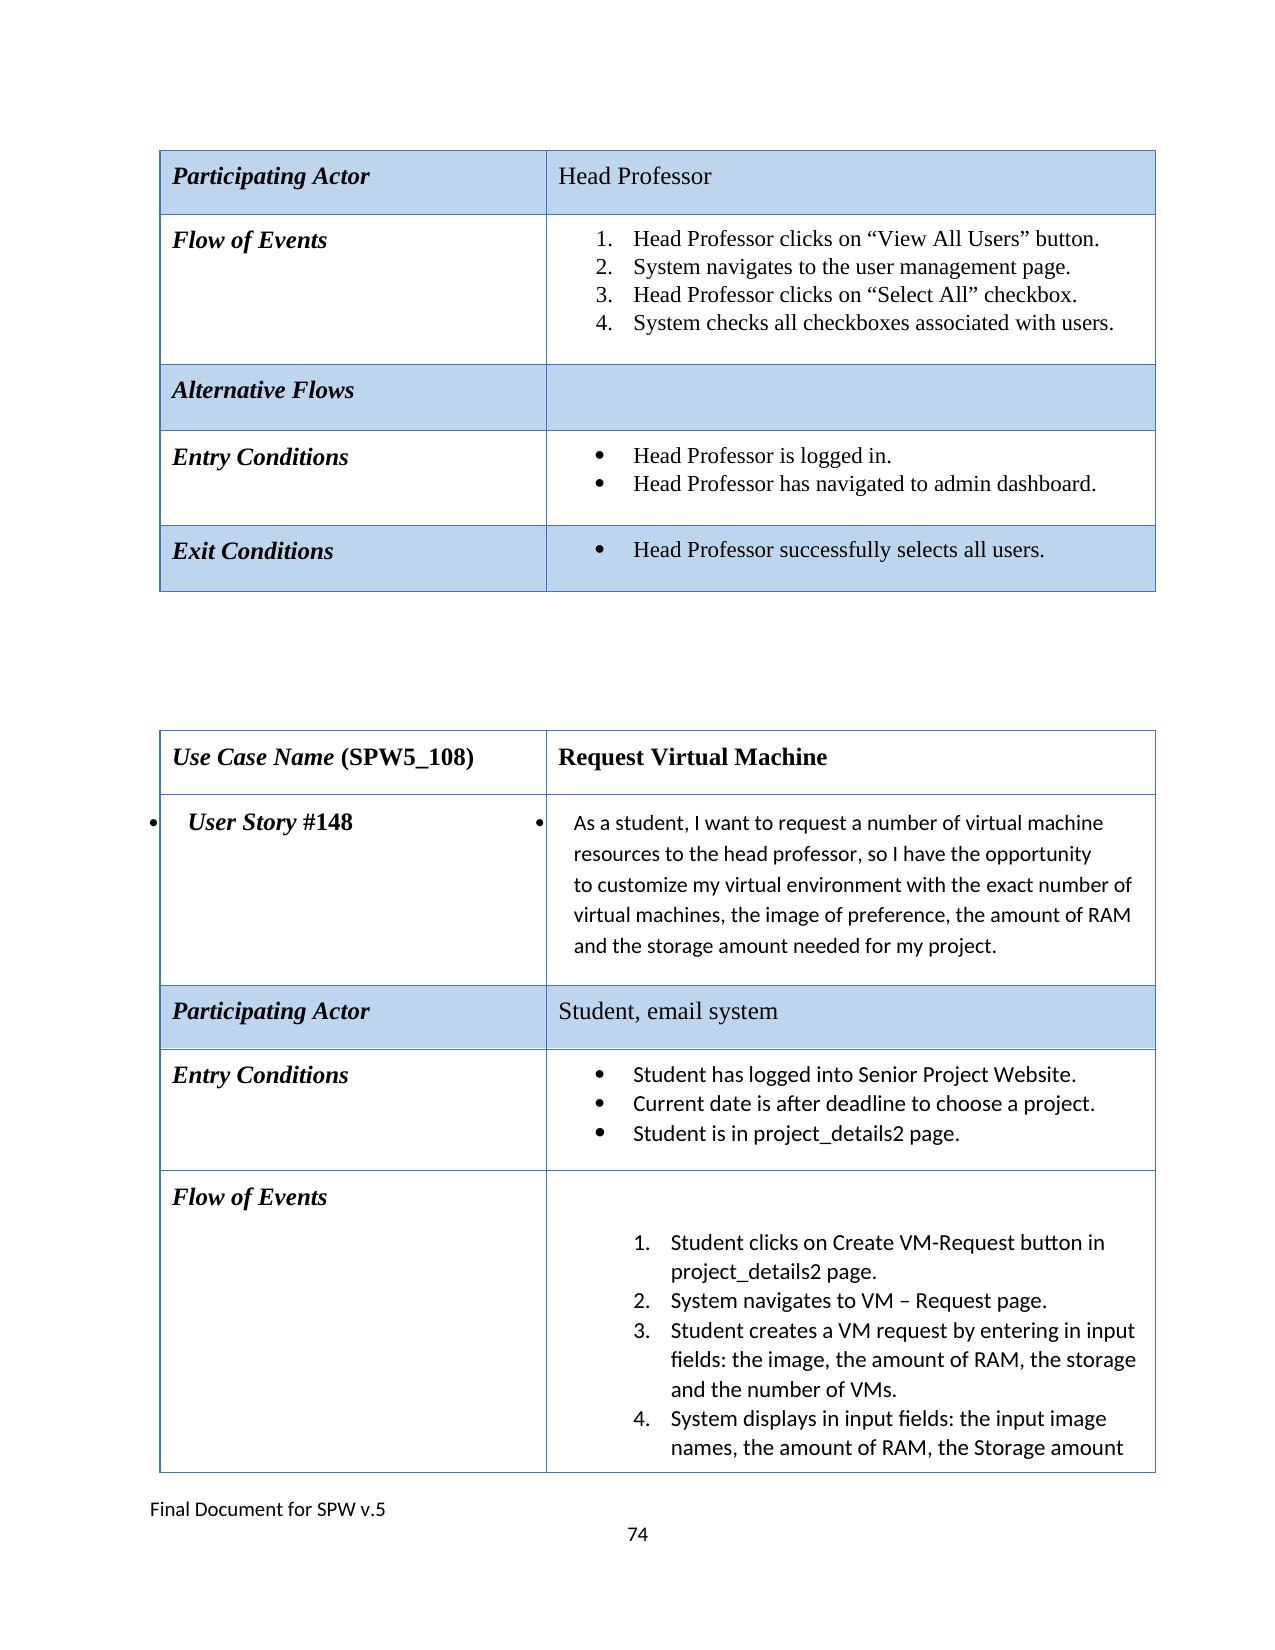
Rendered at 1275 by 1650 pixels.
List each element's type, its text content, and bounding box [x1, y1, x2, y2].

table_cell Head Professor successfully selects all users. [547, 526, 1155, 591]
table_cell Participating Actor [161, 151, 546, 214]
table_cell Flow of Events [161, 215, 546, 364]
table_cell Student, email system [547, 986, 1155, 1048]
table_cell Head Professor is logged in. Head Professor has navigated to admin dashboard. [547, 431, 1155, 525]
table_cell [547, 1171, 1155, 1472]
table_cell Exit Conditions [161, 526, 546, 591]
table_cell Flow of Events [161, 1171, 546, 1472]
table_cell Entry Conditions [161, 431, 546, 525]
table_cell User Story #148 [161, 795, 546, 985]
table_cell Head Professor clicks on “View All Users” button. System navigates to the user management page. Head Professor clicks on “Select All” checkbox. System checks all checkboxes associated with users. [547, 215, 1155, 364]
table_cell Entry Conditions [161, 1050, 546, 1170]
table_cell Alternative Flows [161, 365, 546, 430]
table_cell Participating Actor [161, 986, 546, 1048]
table_cell [547, 365, 1155, 430]
table_cell Head Professor [547, 151, 1155, 214]
table_header Request Virtual Machine [547, 731, 1155, 794]
table_header Use Case Name (SPW5_108) [161, 731, 546, 794]
table_cell As a student, I want to request a number of virtual machine resources to the head professor, so I have the opportunity to customize my virtual environment with the exact number of virtual machines, the image of preference, the amount of RAM and the storage amount needed for my project. [547, 795, 1155, 985]
table_cell Student has logged into Senior Project Website. Current date is after deadline to choose a project. Student is in project_details2 page. [547, 1050, 1155, 1170]
